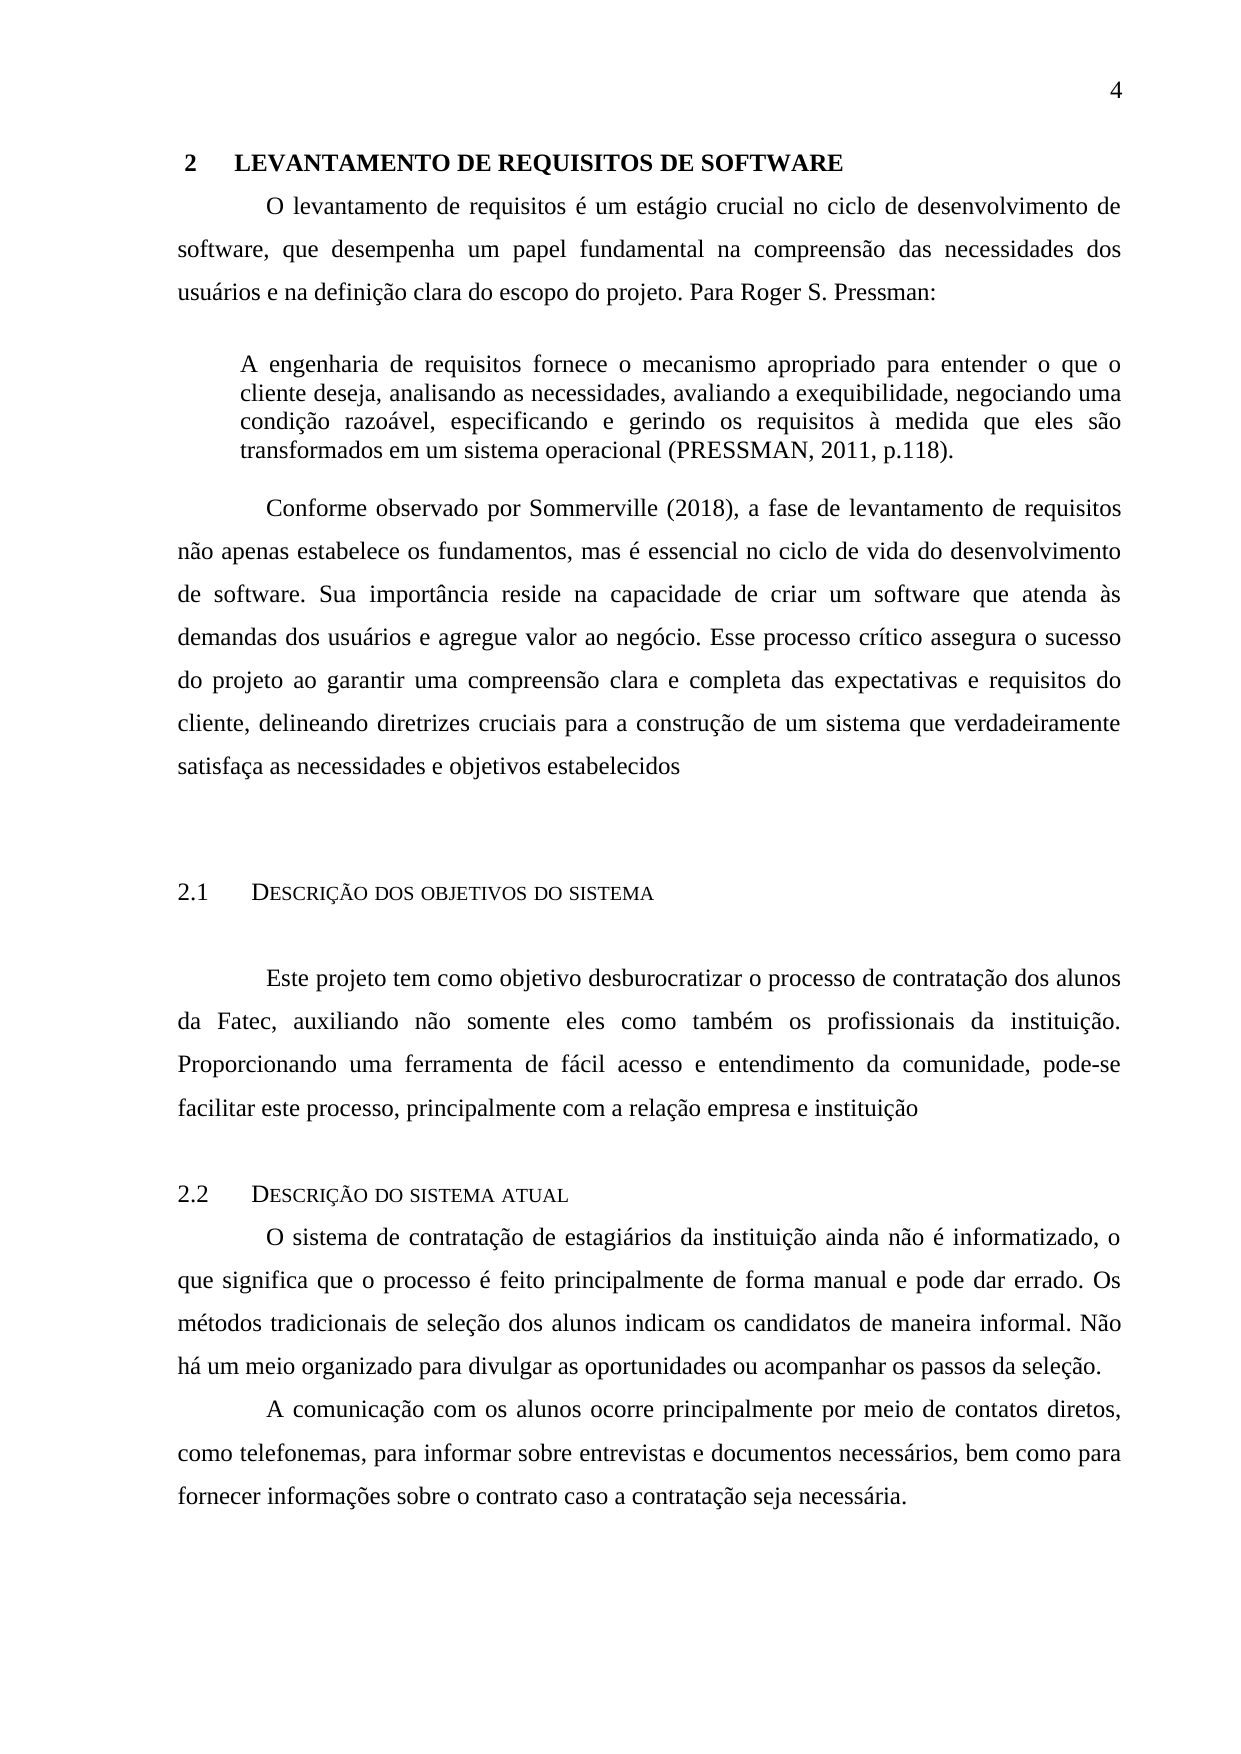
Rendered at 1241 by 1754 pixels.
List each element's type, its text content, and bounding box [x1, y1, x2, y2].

text O sistema de contratação de estagiários da instituição ainda não é informatizado, o que significa que o processo é feito principalmente de forma manual e pode dar errado. Os métodos tradicionais de seleção dos alunos indicam os candidatos de maneira informal. Não há um meio organizado para divulgar as oportunidades ou acompanhar os passos da seleção. [177, 1222, 1122, 1380]
text A comunicação com os alunos ocorre principalmente por meio de contatos diretos, como telefonemas, para informar sobre entrevistas e documentos necessários, bem como para fornecer informações sobre o contrato caso a contratação seja necessária. [177, 1394, 1122, 1509]
subtitle Descrição dos objetivos do sistema [177, 877, 1122, 906]
text O levantamento de requisitos é um estágio crucial no ciclo de desenvolvimento de software, que desempenha um papel fundamental na compreensão das necessidades dos usuários e na definição clara do escopo do projeto. Para Roger S. Pressman: [177, 191, 1122, 306]
subtitle LEVANTAMENTO DE REQUISITOS DE SOFTWARE [184, 148, 1122, 176]
text Este projeto tem como objetivo desburocratizar o processo de contratação dos alunos da Fatec, auxiliando não somente eles como também os profissionais da instituição. Proporcionando uma ferramenta de fácil acesso e entendimento da comunidade, pode-se facilitar este processo, principalmente com a relação empresa e instituição [177, 963, 1122, 1121]
text A engenharia de requisitos fornece o mecanismo apropriado para entender o que o cliente deseja, analisando as necessidades, avaliando a exequibilidade, negociando uma condição razoável, especificando e gerindo os requisitos à medida que eles são transformados em um sistema operacional (PRESSMAN, 2011, p.118). [240, 349, 1122, 464]
subtitle Descrição do sistema atual [177, 1179, 1122, 1208]
text Conforme observado por Sommerville (2018), a fase de levantamento de requisitos não apenas estabelece os fundamentos, mas é essencial no ciclo de vida do desenvolvimento de software. Sua importância reside na capacidade de criar um software que atenda às demandas dos usuários e agregue valor ao negócio. Esse processo crítico assegura o sucesso do projeto ao garantir uma compreensão clara e completa das expectativas e requisitos do cliente, delineando diretrizes cruciais para a construção de um sistema que verdadeiramente satisfaça as necessidades e objetivos estabelecidos [177, 493, 1122, 780]
